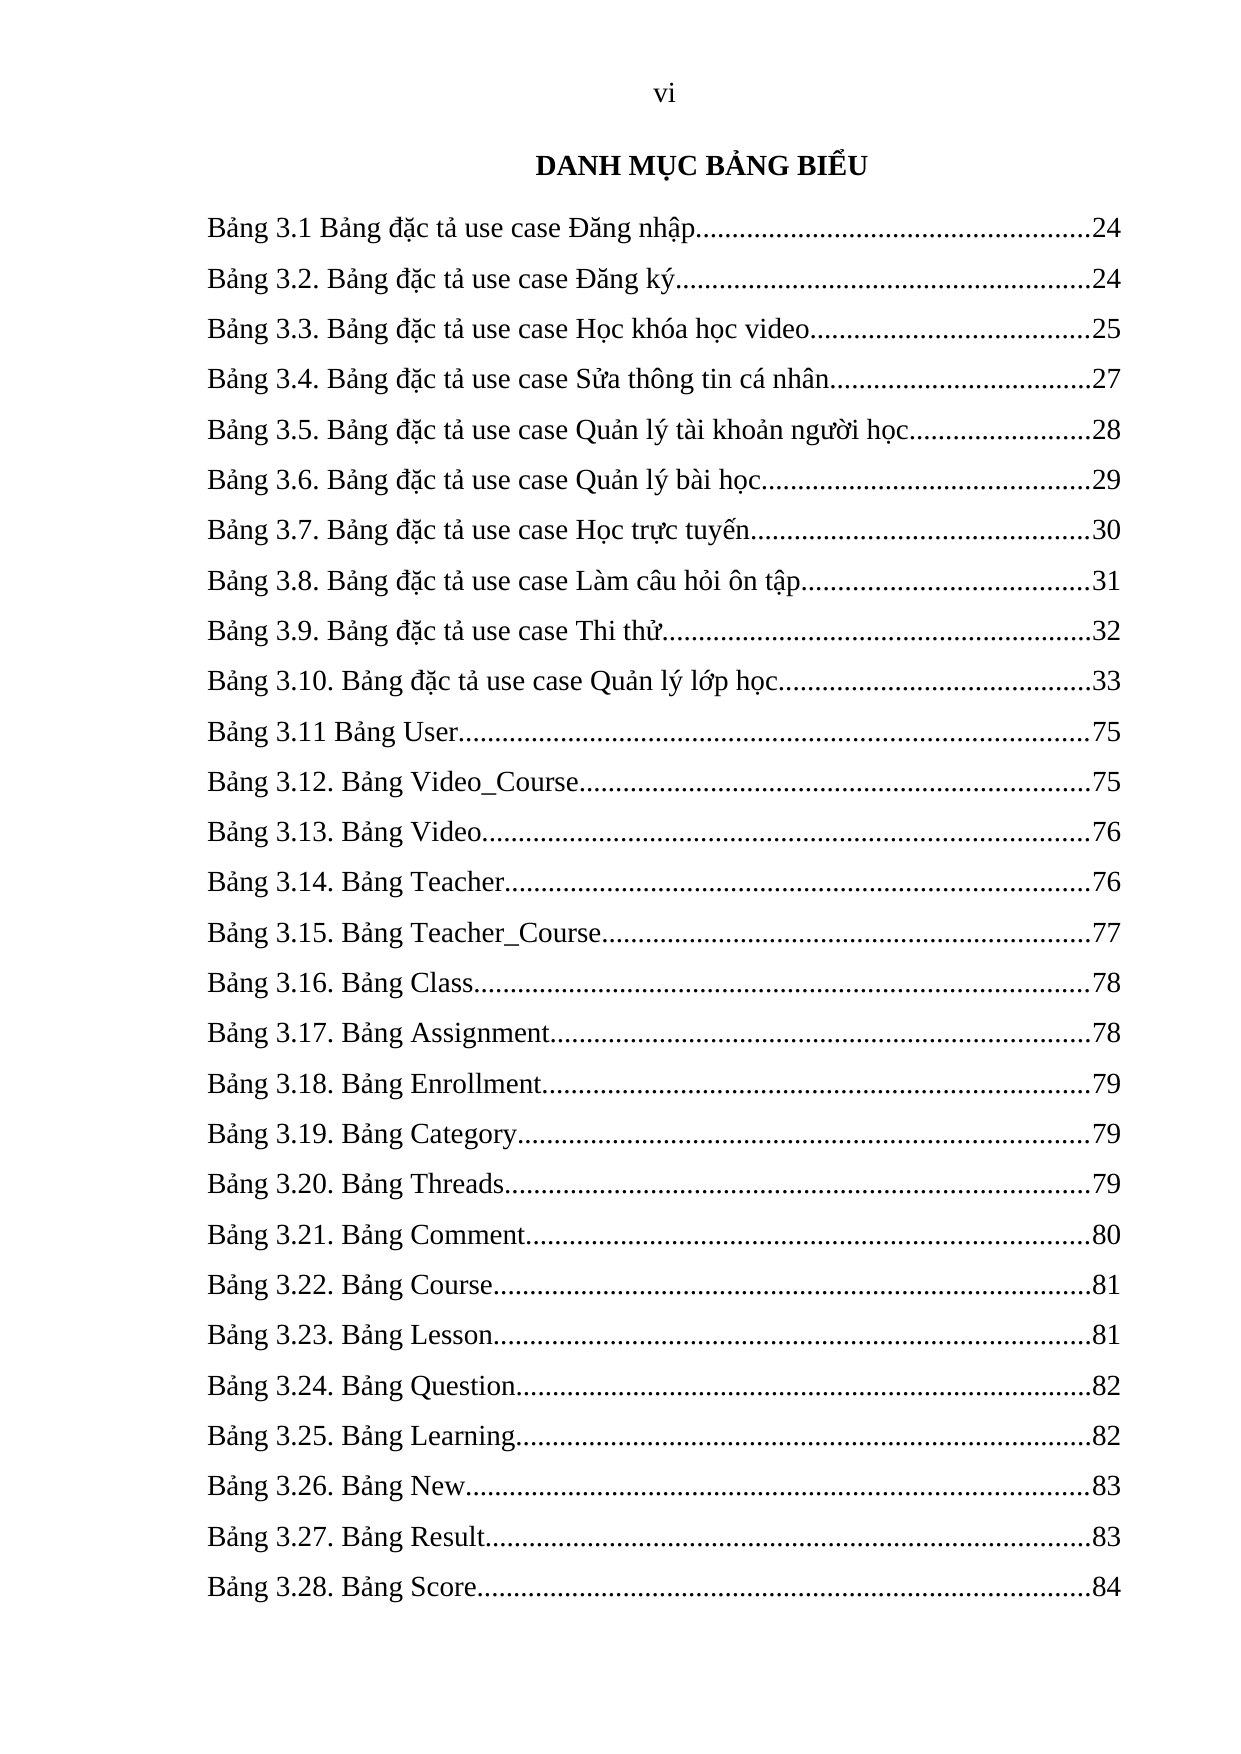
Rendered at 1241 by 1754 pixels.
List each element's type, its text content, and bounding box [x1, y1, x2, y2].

text Bảng 3.27. Bảng Result 83 [207, 1519, 1122, 1552]
text Bảng 3.19. Bảng Category 79 [207, 1116, 1122, 1150]
text Bảng 3.9. Bảng đặc tả use case Thi thử 32 [207, 613, 1122, 647]
text Bảng 3.6. Bảng đặc tả use case Quản lý bài học 29 [207, 462, 1122, 496]
subtitle DANH MỤC BẢNG BIỂU [282, 148, 1122, 181]
text Bảng 3.1 Bảng đặc tả use case Đăng nhập 24 [207, 211, 1122, 244]
text Bảng 3.10. Bảng đặc tả use case Quản lý lớp học 33 [207, 663, 1122, 697]
text Bảng 3.11 Bảng User 75 [207, 714, 1122, 747]
text Bảng 3.3. Bảng đặc tả use case Học khóa học video 25 [207, 311, 1122, 345]
text Bảng 3.4. Bảng đặc tả use case Sửa thông tin cá nhân 27 [207, 361, 1122, 395]
text Bảng 3.18. Bảng Enrollment 79 [207, 1066, 1122, 1099]
text Bảng 3.20. Bảng Threads 79 [207, 1166, 1122, 1200]
text Bảng 3.14. Bảng Teacher 76 [207, 864, 1122, 898]
text Bảng 3.15. Bảng Teacher_Course 77 [207, 915, 1122, 948]
text Bảng 3.26. Bảng New 83 [207, 1468, 1122, 1502]
text Bảng 3.8. Bảng đặc tả use case Làm câu hỏi ôn tập 31 [207, 563, 1122, 596]
text Bảng 3.13. Bảng Video 76 [207, 814, 1122, 848]
text Bảng 3.12. Bảng Video_Course 75 [207, 764, 1122, 797]
text Bảng 3.2. Bảng đặc tả use case Đăng ký 24 [207, 261, 1122, 294]
text Bảng 3.22. Bảng Course 81 [207, 1267, 1122, 1301]
text Bảng 3.21. Bảng Comment 80 [207, 1217, 1122, 1250]
text Bảng 3.7. Bảng đặc tả use case Học trực tuyến 30 [207, 512, 1122, 546]
text Bảng 3.24. Bảng Question 82 [207, 1368, 1122, 1401]
text Bảng 3.28. Bảng Score 84 [207, 1569, 1122, 1602]
text Bảng 3.16. Bảng Class 78 [207, 965, 1122, 999]
text Bảng 3.23. Bảng Lesson 81 [207, 1317, 1122, 1351]
text Bảng 3.5. Bảng đặc tả use case Quản lý tài khoản người học 28 [207, 412, 1122, 445]
text Bảng 3.17. Bảng Assignment 78 [207, 1016, 1122, 1049]
text Bảng 3.25. Bảng Learning 82 [207, 1418, 1122, 1452]
